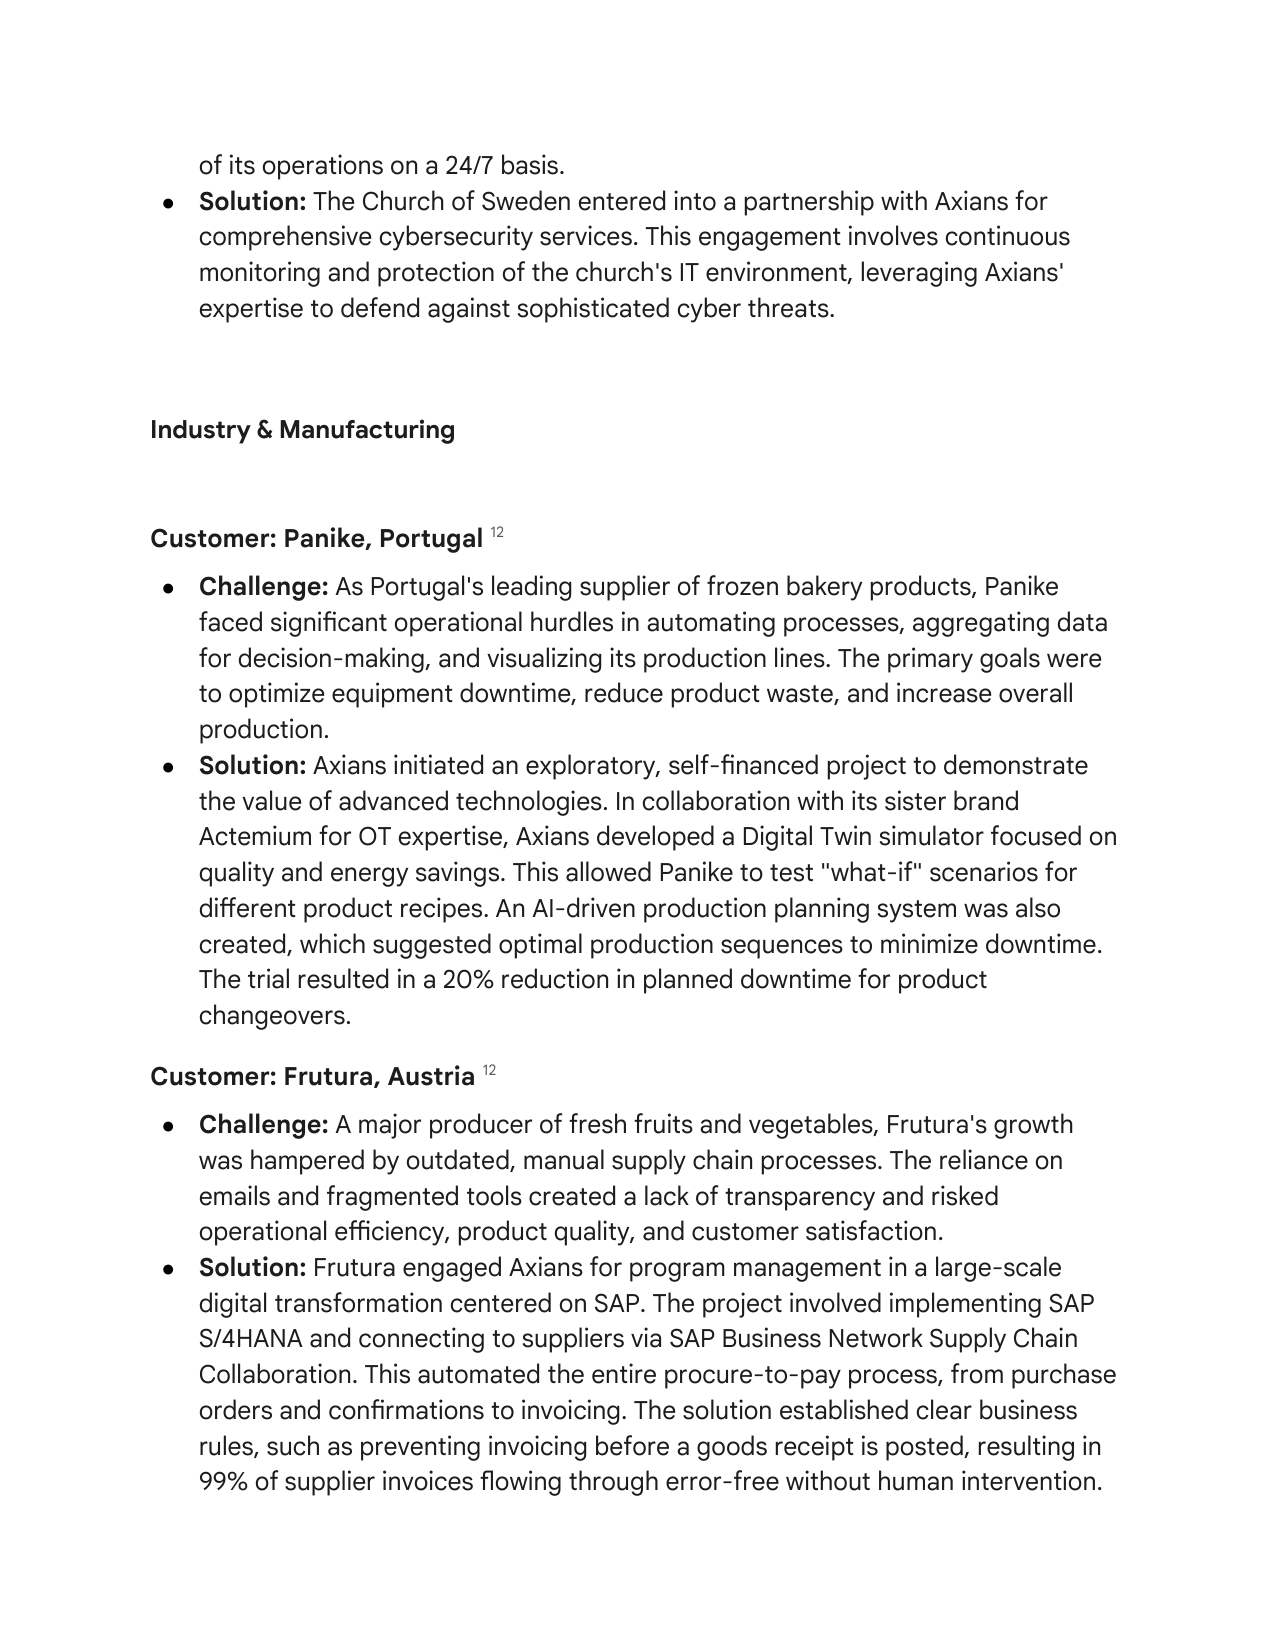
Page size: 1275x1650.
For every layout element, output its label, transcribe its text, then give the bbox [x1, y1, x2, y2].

text Customer: Panike, Portugal 12 [150, 523, 1125, 555]
list Solution: Axians initiated an exploratory, self-financed project to demonstrate the value of advanced technologies. In collaboration with its sister brand Actemium for OT expertise, Axians developed a Digital Twin simulator focused on quality and energy savings. This allowed Panike to test "what-if" scenarios for different product recipes. An AI-driven production planning system was also created, which suggested optimal production sequences to minimize downtime. The trial resulted in a 20% reduction in planned downtime for product changeovers. [161, 750, 1125, 1032]
list Solution: The Church of Sweden entered into a partnership with Axians for comprehensive cybersecurity services. This engagement involves continuous monitoring and protection of the church's IT environment, leveraging Axians' expertise to defend against sophisticated cyber threats. [161, 186, 1125, 324]
list Solution: Frutura engaged Axians for program management in a large-scale digital transformation centered on SAP. The project involved implementing SAP S/4HANA and connecting to suppliers via SAP Business Network Supply Chain Collaboration. This automated the entire procure-to-pay process, from purchase orders and confirmations to invoicing. The solution established clear business rules, such as preventing invoicing before a goods receipt is posted, resulting in 99% of supplier invoices flowing through error-free without human intervention. [161, 1252, 1125, 1498]
text Customer: Frutura, Austria 12 [150, 1061, 1125, 1092]
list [161, 150, 1125, 181]
list Challenge: As Portugal's leading supplier of frozen bakery products, Panike faced significant operational hurdles in automating processes, aggregating data for decision-making, and visualizing its production lines. The primary goals were to optimize equipment downtime, reduce product waste, and increase overall production. [161, 572, 1125, 746]
list Challenge: A major producer of fresh fruits and vegetables, Frutura's growth was hampered by outdated, manual supply chain processes. The reliance on emails and fragmented tools created a lack of transparency and risked operational efficiency, product quality, and customer satisfaction. [161, 1109, 1125, 1248]
subtitle Industry & Manufacturing [150, 414, 1125, 446]
